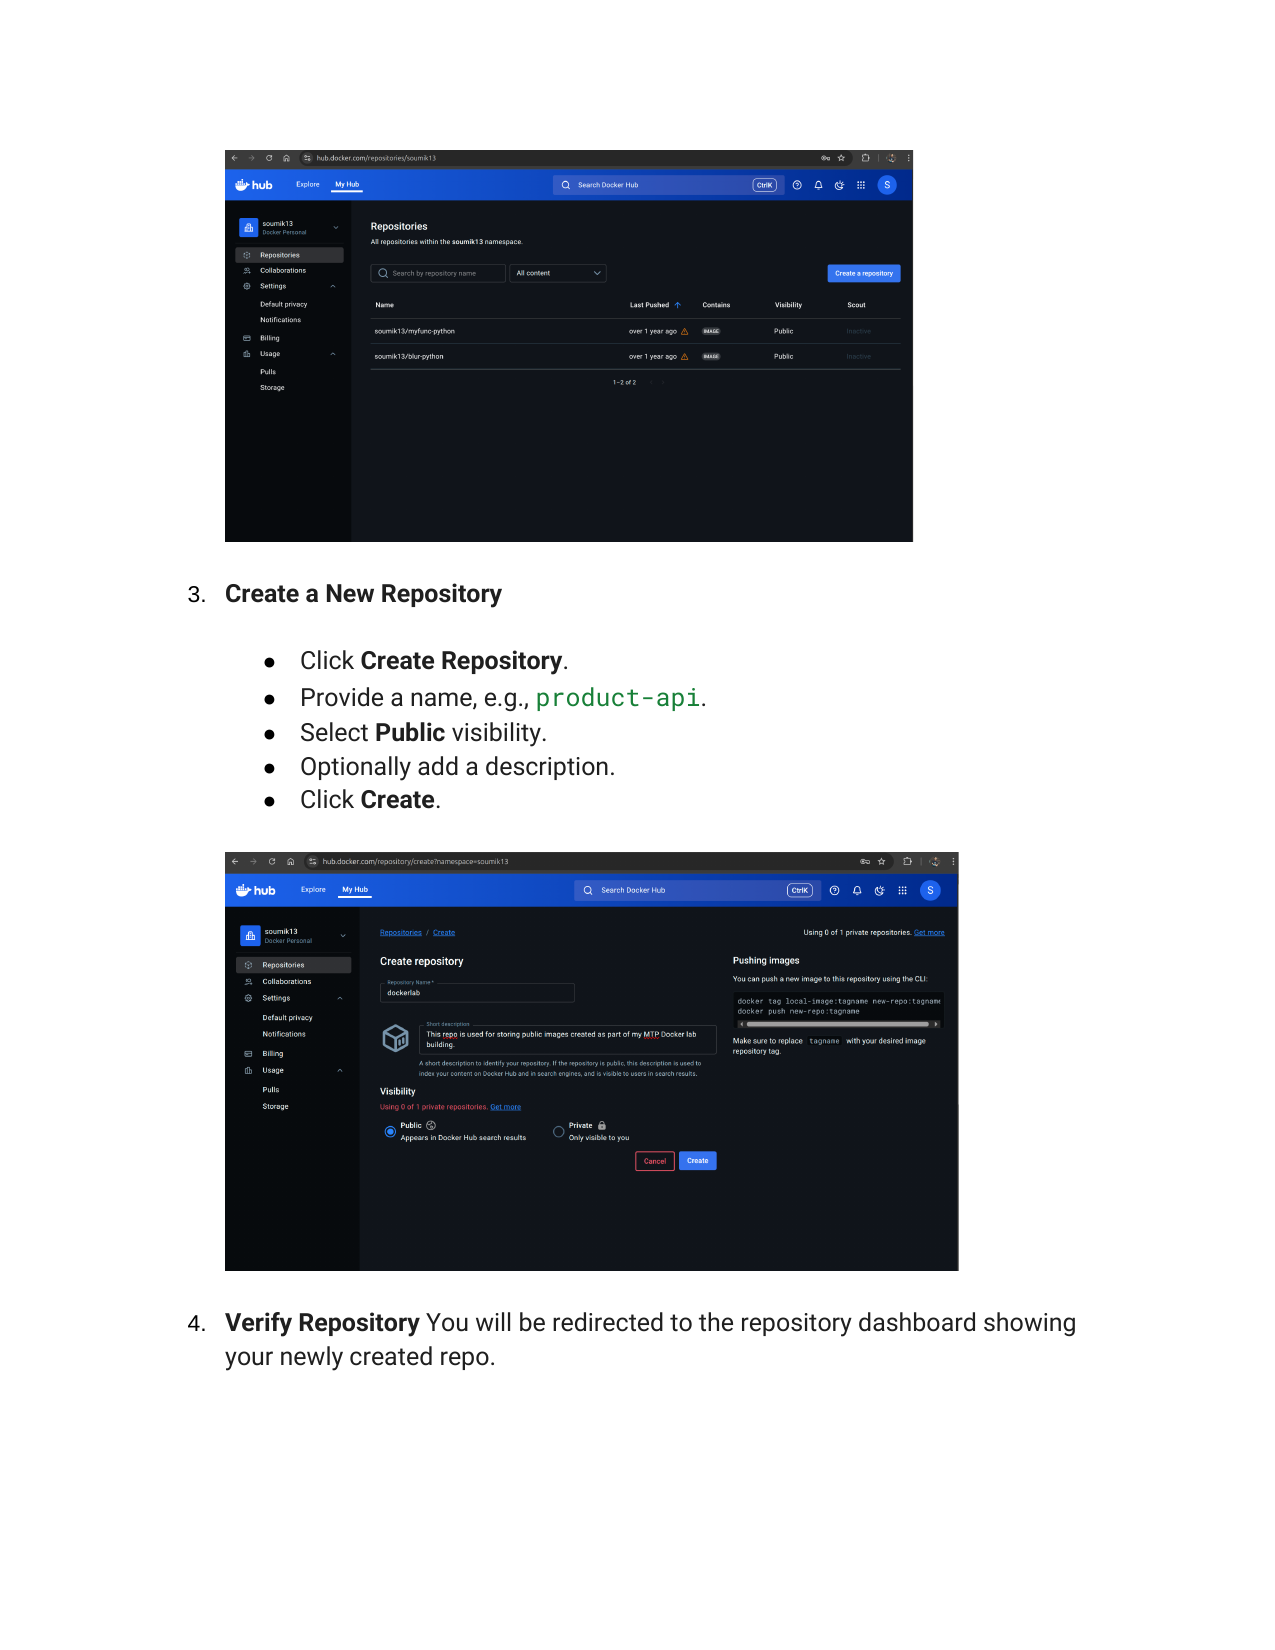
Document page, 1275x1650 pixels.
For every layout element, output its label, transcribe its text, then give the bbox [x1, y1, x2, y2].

list Select Public visibility. [262, 718, 1125, 747]
list Optionally add a description. [262, 752, 1125, 781]
list Provide a name, e.g., product-api. [262, 680, 1125, 713]
list Verify Repository You will be redirected to the repository dashboard showing your newly created repo. [187, 1309, 1125, 1372]
list Create a New Repository [187, 579, 1125, 608]
list Click Create. [262, 785, 1125, 814]
picture [225, 150, 914, 542]
list Click Create Repository. [262, 646, 1125, 676]
picture [225, 852, 959, 1271]
